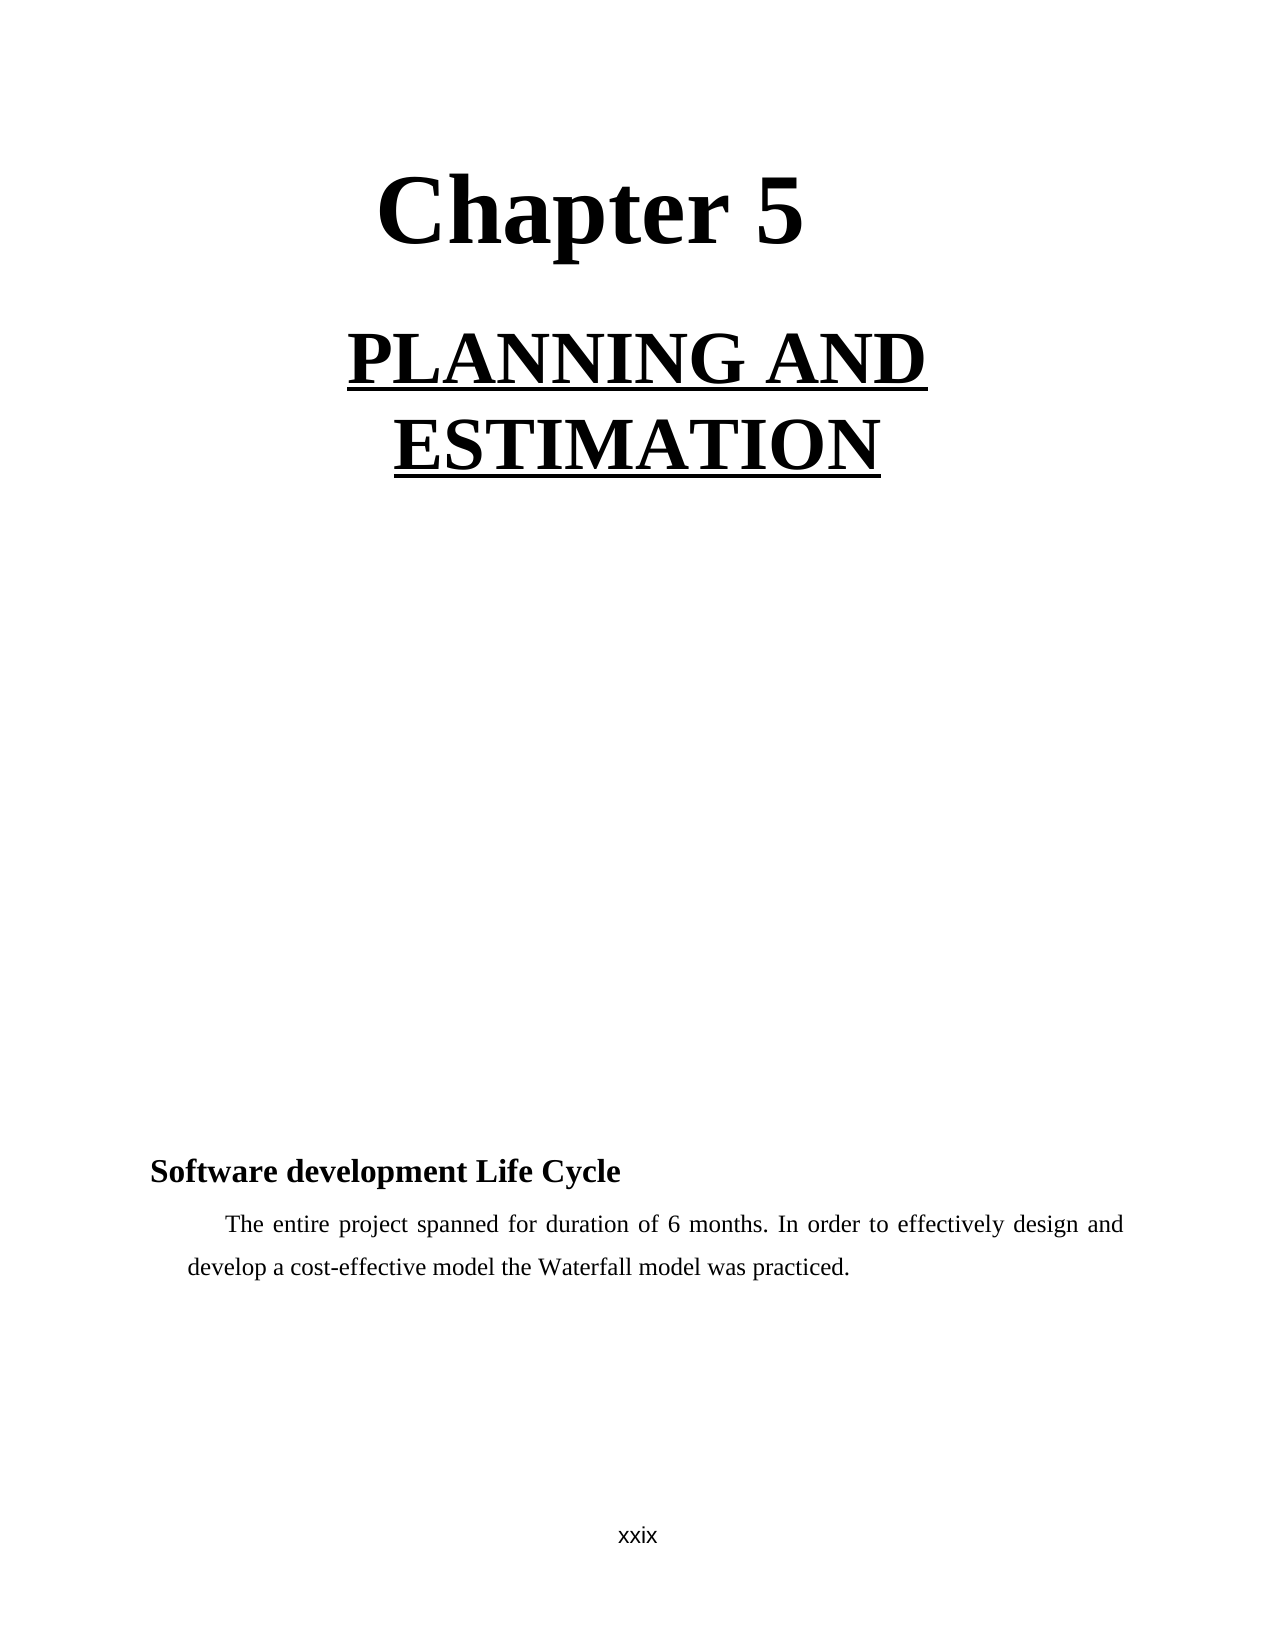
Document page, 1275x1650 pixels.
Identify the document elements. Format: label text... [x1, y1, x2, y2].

text PLANNING AND ESTIMATION [150, 313, 1125, 485]
text Chapter 5 [300, 150, 1125, 265]
text Software development Life Cycle [150, 1151, 1125, 1190]
text The entire project spanned for duration of 6 months. In order to effectively design and develop a cost-effective model the Waterfall model was practiced. [187, 1209, 1125, 1281]
